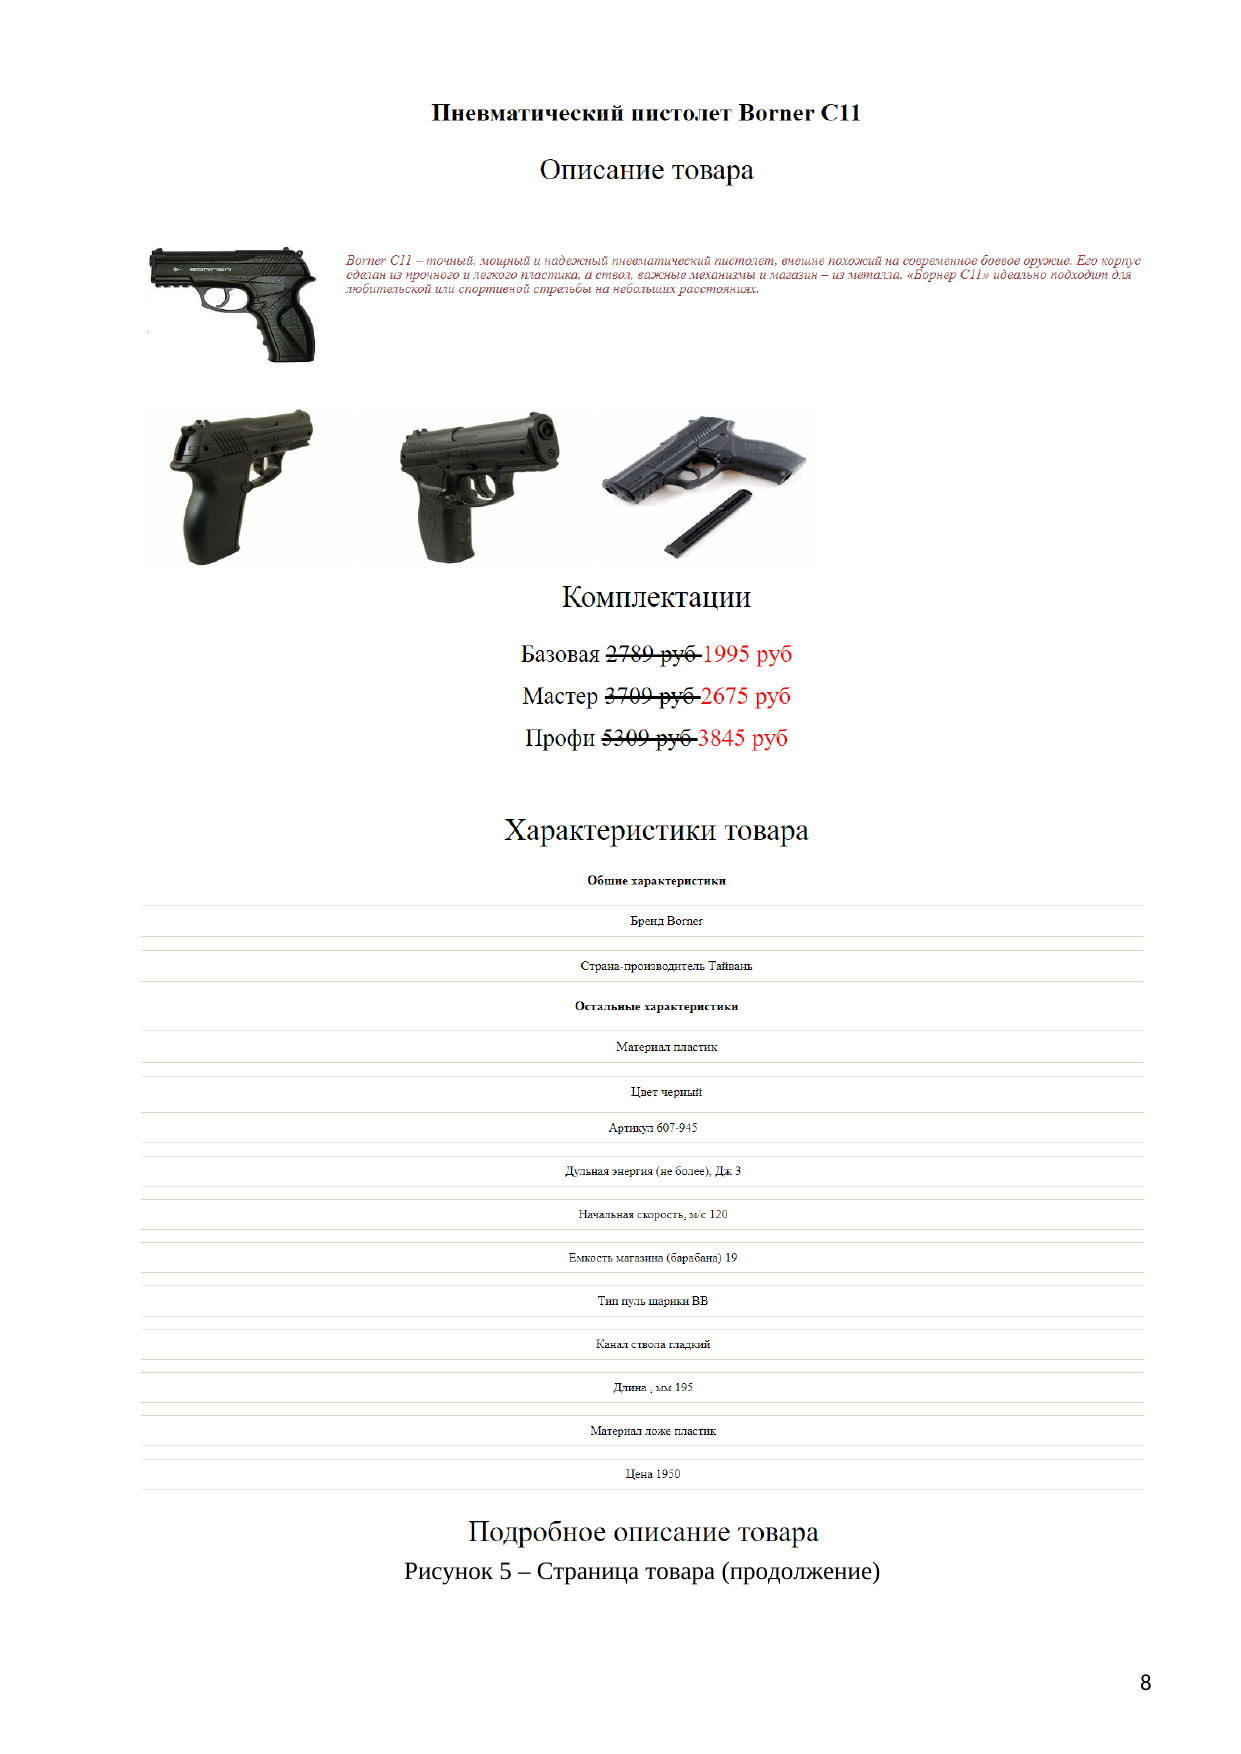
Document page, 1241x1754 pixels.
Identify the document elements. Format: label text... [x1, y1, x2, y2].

picture [139, 88, 1145, 1551]
